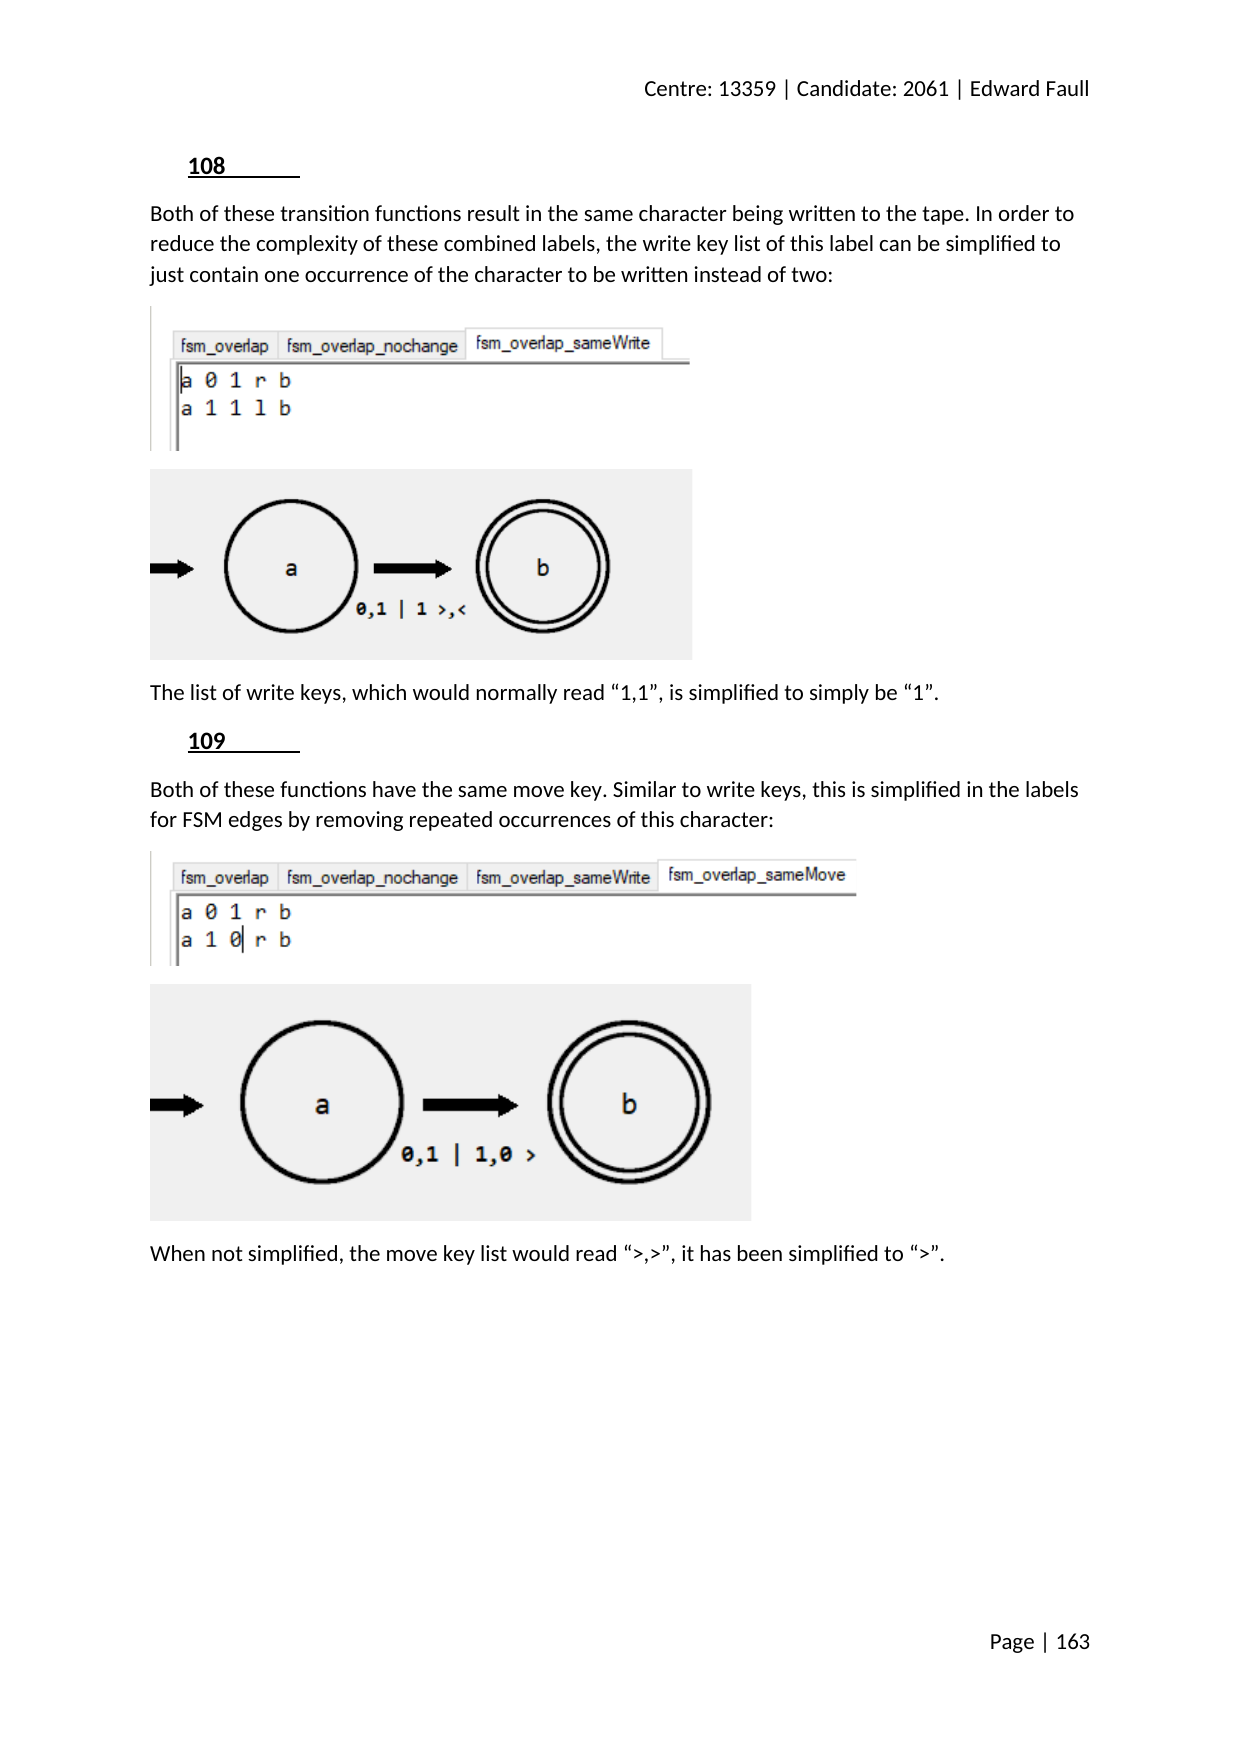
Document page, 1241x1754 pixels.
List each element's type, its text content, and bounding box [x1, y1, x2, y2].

text Both of these functions have the same move key. Similar to write keys, this is simplified in the labels for FSM edges by removing repeated occurrences of this character: [150, 775, 1090, 833]
text When not simplified, the move key list would read “>,>”, it has been simplified to “>”. [150, 1239, 1090, 1267]
text Both of these transition functions result in the same character being written to the tape. In order to reduce the complexity of these combined labels, the write key list of this label can be simplified to just contain one occurrence of the character to be written instead of two: [150, 199, 1090, 288]
picture [150, 984, 752, 1221]
picture [150, 469, 693, 660]
picture [150, 851, 857, 966]
picture [150, 306, 690, 451]
text The list of write keys, which would normally read “1,1”, is simplified to simply be “1”. [150, 678, 1090, 706]
